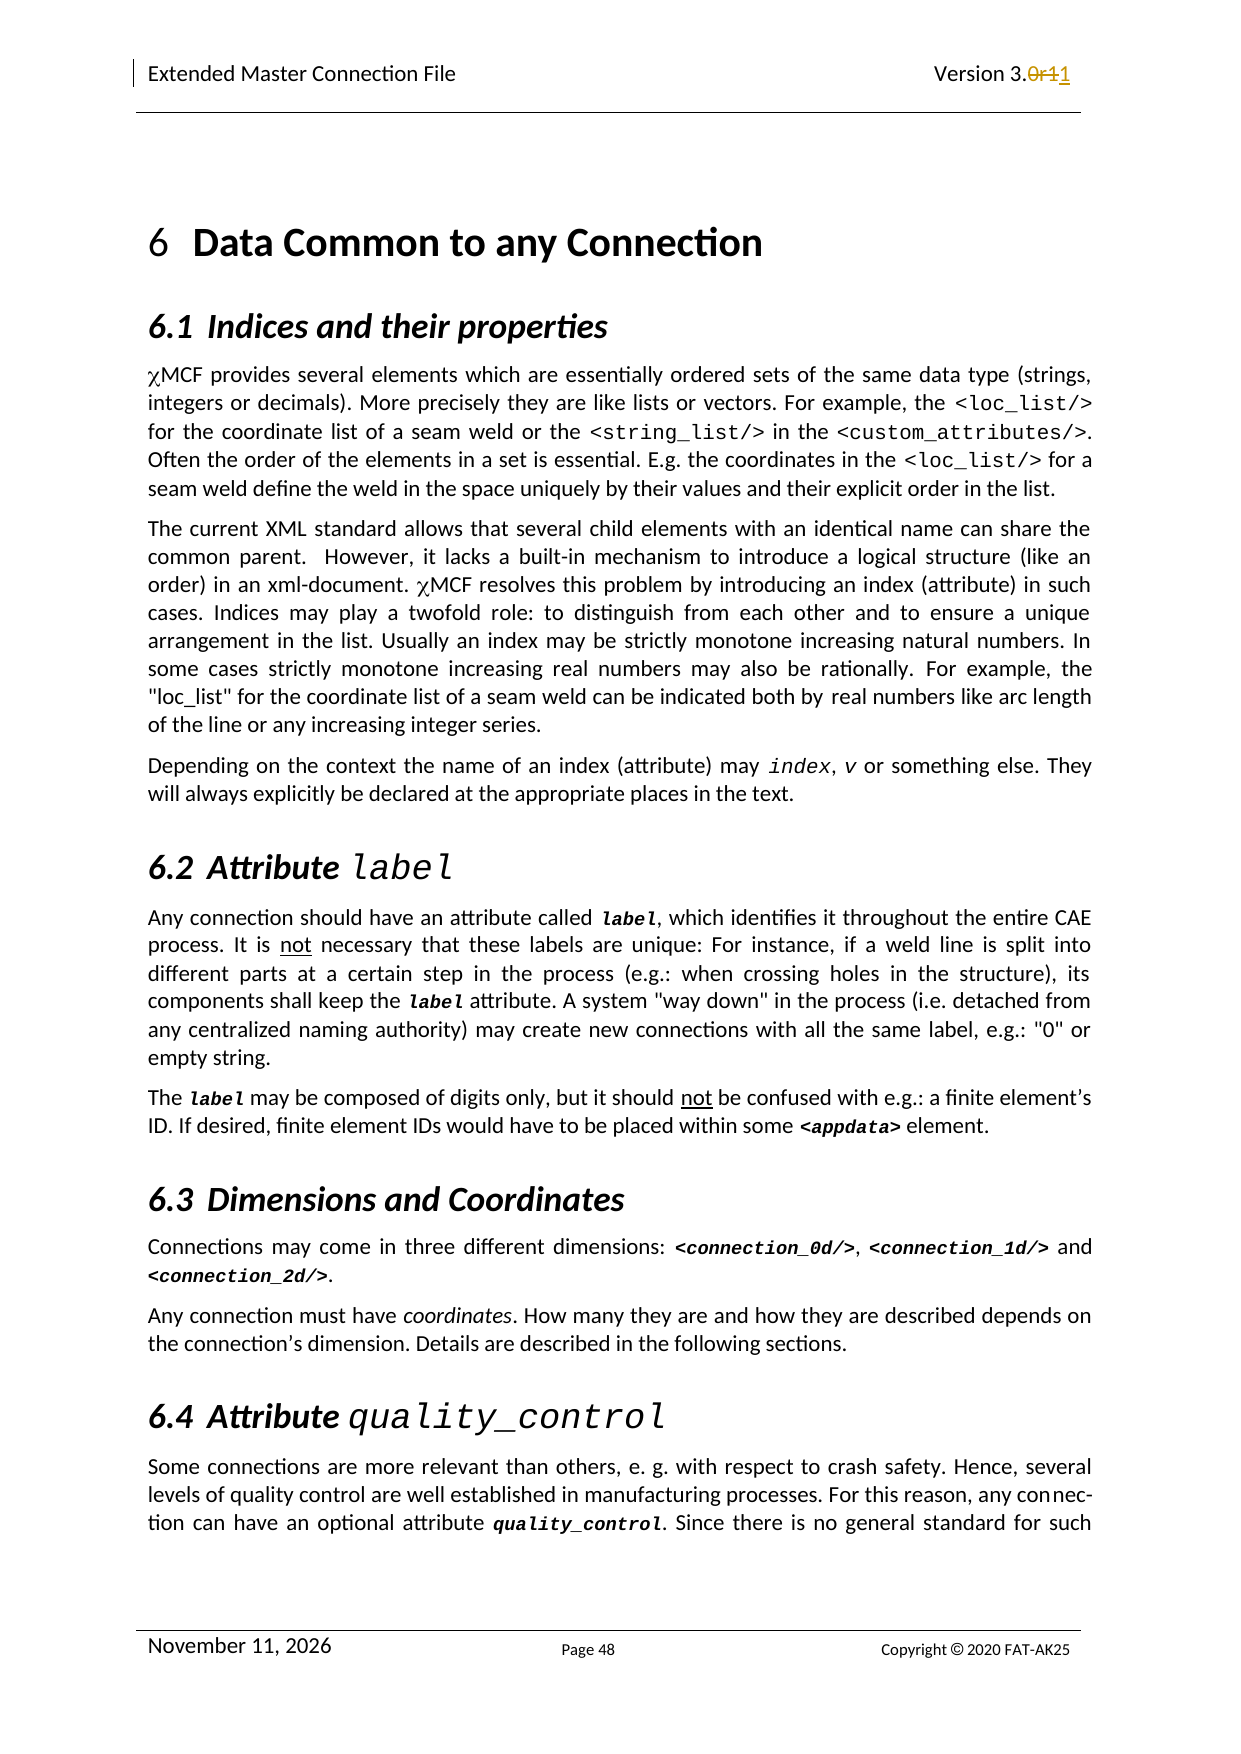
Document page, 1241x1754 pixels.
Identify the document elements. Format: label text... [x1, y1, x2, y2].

subtitle Dimensions and Coordinates [148, 1177, 1092, 1220]
subtitle Data Common to any Connection [148, 216, 1092, 267]
text Connections may come in three different dimensions: <connection_0d/>, <connection_1d/> and <connection_2d/>. [148, 1232, 1092, 1288]
text MCF provides several elements which are essentially ordered sets of the same data type (strings, integers or decimals). More precisely they are like lists or vectors. For example, the <loc_list/> for the coordinate list of a seam weld or the <string_list/> in the <custom_attributes/>. Often the order of the elements in a set is essential. E.g. the coordinates in the <loc_list/> for a seam weld define the weld in the space uniquely by their values and their explicit order in the list. [148, 360, 1092, 502]
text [148, 1452, 1092, 1536]
text Any connection must have coordinates. How many they are and how they are described depends on the connection’s dimension. Details are described in the following sections. [148, 1301, 1092, 1357]
subtitle Attribute label [148, 845, 1092, 890]
text The label may be composed of digits only, but it should not be confused with e.g.: a finite element’s ID. If desired, finite element IDs would have to be placed within some <appdata> element. [148, 1083, 1092, 1139]
text The current XML standard allows that several child elements with an identical name can share the common parent. However, it lacks a built-in mechanism to introduce a logical structure (like an order) in an xml-document. MCF resolves this problem by introducing an index (attribute) in such cases. Indices may play a twofold role: to distinguish from each other and to ensure a unique arrangement in the list. Usually an index may be strictly monotone increasing natural numbers. In some cases strictly monotone increasing real numbers may also be rationally. For example, the "loc_list" for the coordinate list of a seam weld can be indicated both by real numbers like arc length of the line or any increasing integer series. [148, 514, 1092, 738]
text Depending on the context the name of an index (attribute) may index, v or something else. They will always explicitly be declared at the appropriate places in the text. [148, 751, 1092, 808]
text Any connection should have an attribute called label, which identifies it throughout the entire CAE process. It is not necessary that these labels are unique: For instance, if a weld line is split into different parts at a certain step in the process (e.g.: when crossing holes in the structure), its components shall keep the label attribute. A system "way down" in the process (i.e. detached from any centralized naming authority) may create new connections with all the same label, e.g.: "0" or empty string. [148, 903, 1092, 1071]
subtitle Attribute quality_control [148, 1394, 1092, 1439]
subtitle Indices and their properties [148, 304, 1092, 348]
